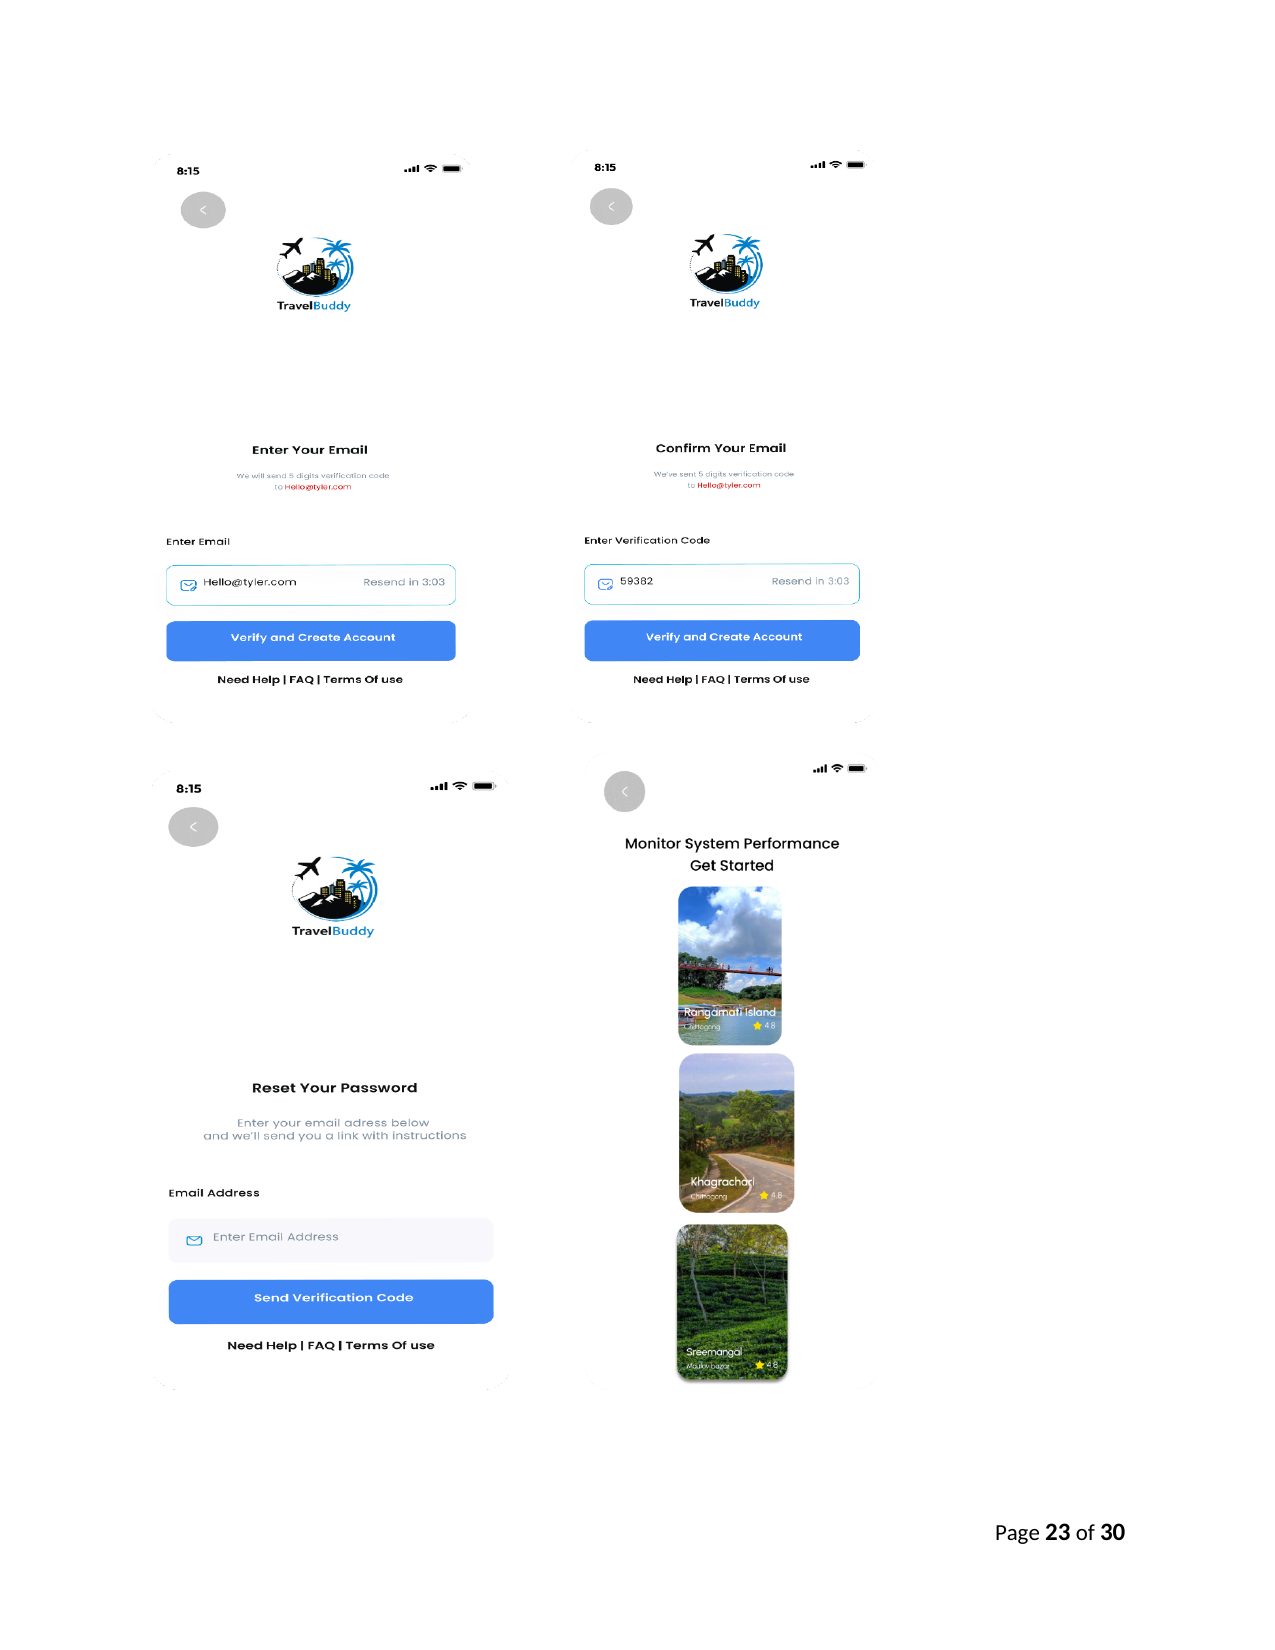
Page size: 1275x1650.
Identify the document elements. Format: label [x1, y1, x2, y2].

picture [569, 150, 875, 723]
picture [150, 770, 511, 1390]
picture [150, 153, 473, 723]
picture [584, 752, 878, 1390]
